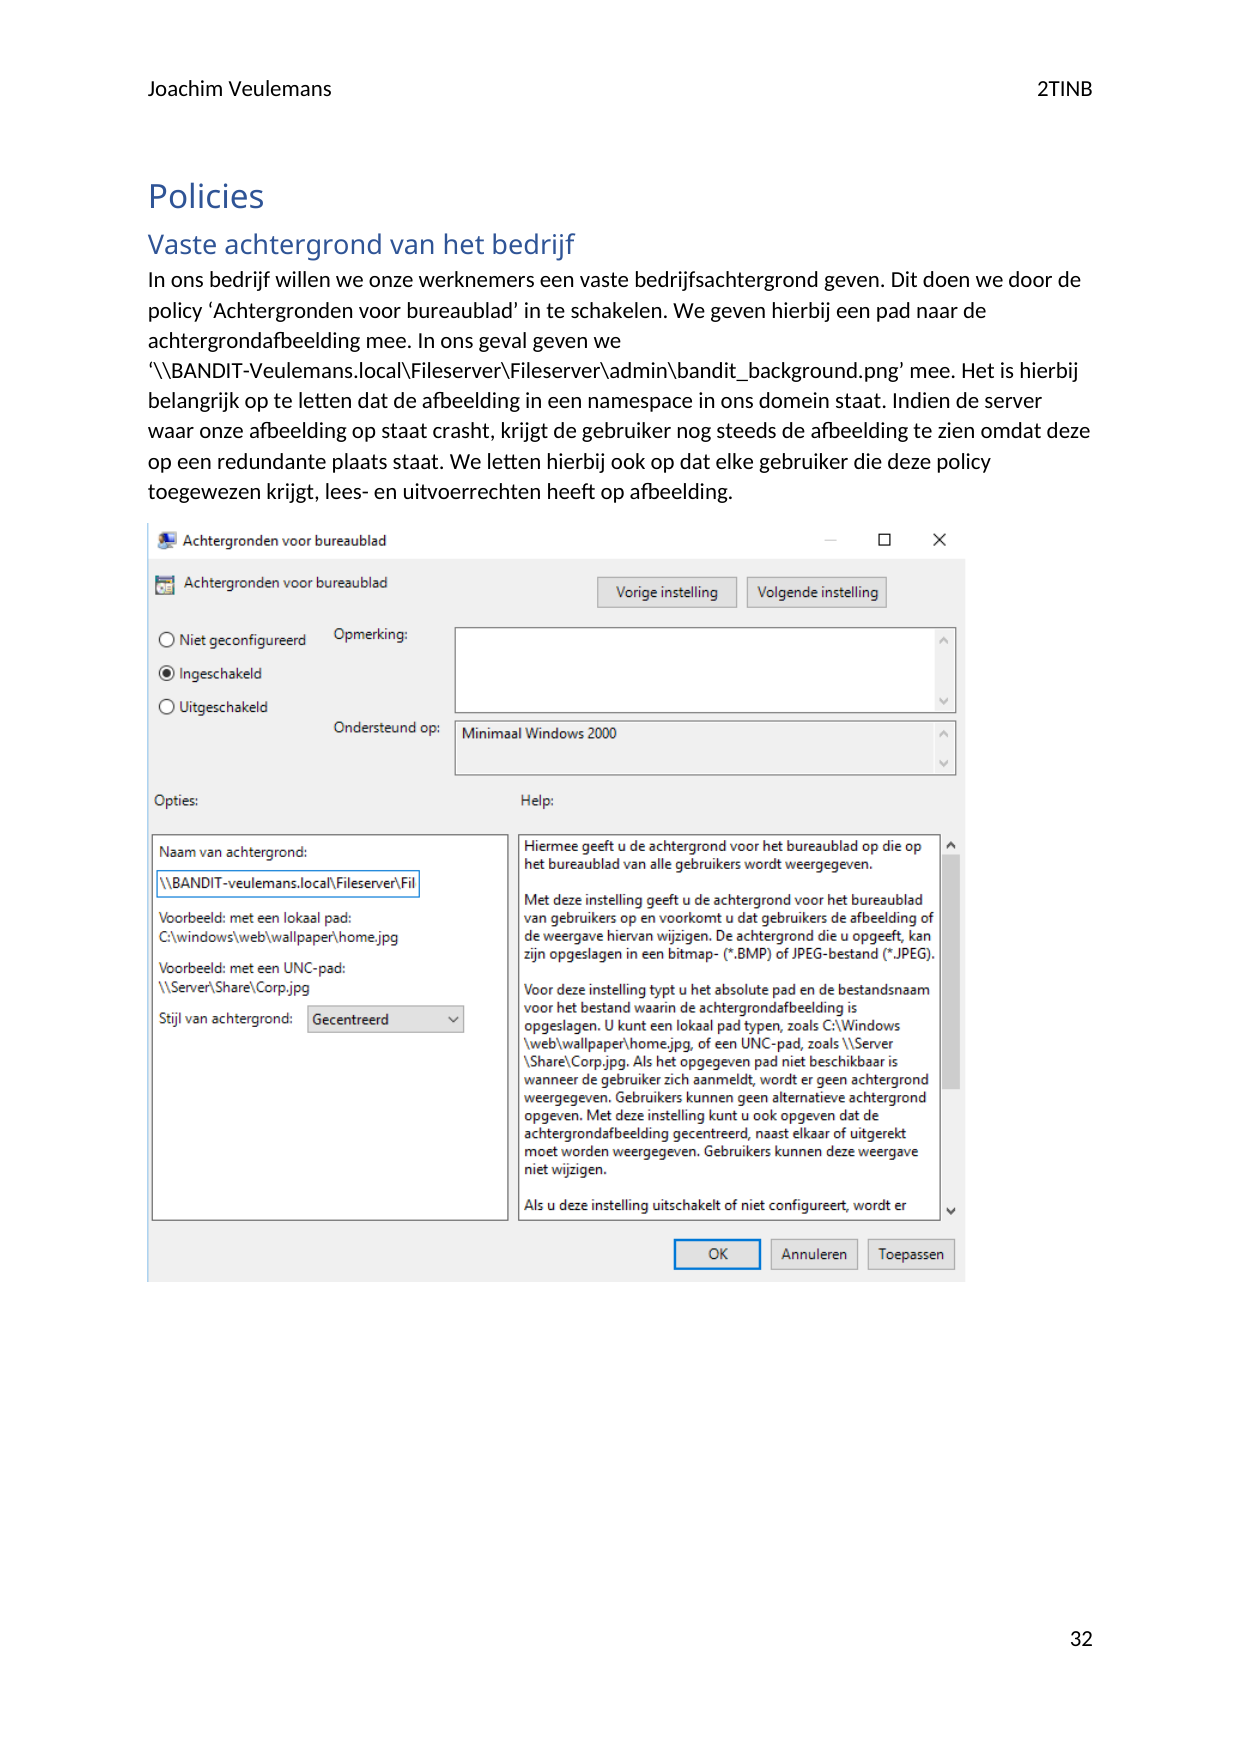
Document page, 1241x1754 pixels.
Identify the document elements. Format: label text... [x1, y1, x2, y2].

text In ons bedrijf willen we onze werknemers een vaste bedrijfsachtergrond geven. Dit doen we door de policy ‘Achtergronden voor bureaublad’ in te schakelen. We geven hierbij een pad naar de achtergrondafbeelding mee. In ons geval geven we ‘\\BANDIT-Veulemans.local\Fileserver\Fileserver\admin\bandit_background.png’ mee. Het is hierbij belangrijk op te letten dat de afbeelding in een namespace in ons domein staat. Indien de server waar onze afbeelding op staat crasht, krijgt de gebruiker nog steeds de afbeelding te zien omdat deze op een redundante plaats staat. We letten hierbij ook op dat elke gebruiker die deze policy toegewezen krijgt, lees- en uitvoerrechten heeft op afbeelding. [148, 266, 1093, 505]
picture [147, 523, 966, 1282]
subtitle Vaste achtergrond van het bedrijf [148, 226, 1093, 263]
subtitle Policies [148, 173, 1093, 218]
